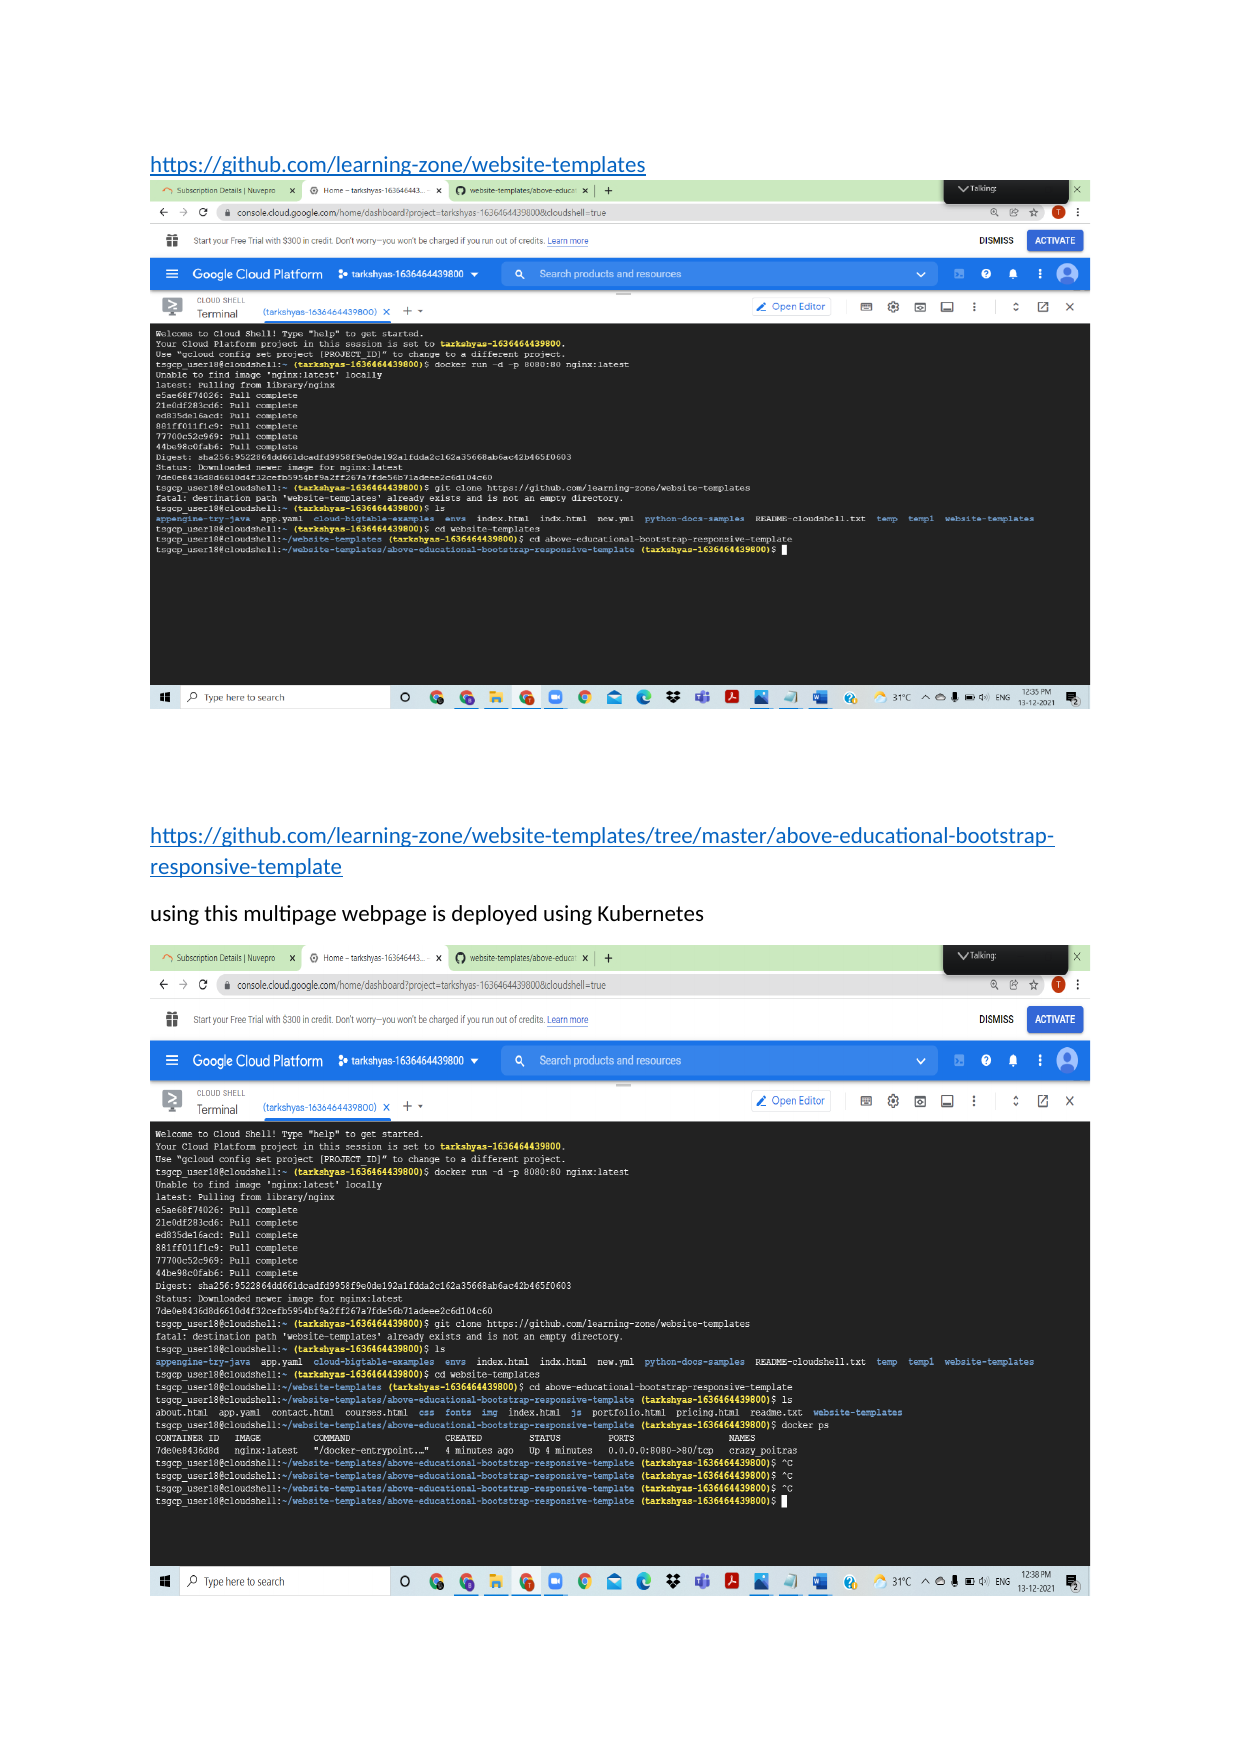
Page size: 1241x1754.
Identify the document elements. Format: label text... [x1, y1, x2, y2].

text using this multipage webpage is deployed using Kubernetes [150, 899, 1090, 927]
picture [150, 180, 1091, 709]
text https://github.com/learning-zone/website-templates [150, 150, 1090, 180]
text https://github.com/learning-zone/website-templates/tree/master/above-educational-bootstrap-responsive-template [150, 822, 1090, 880]
picture [150, 945, 1091, 1596]
